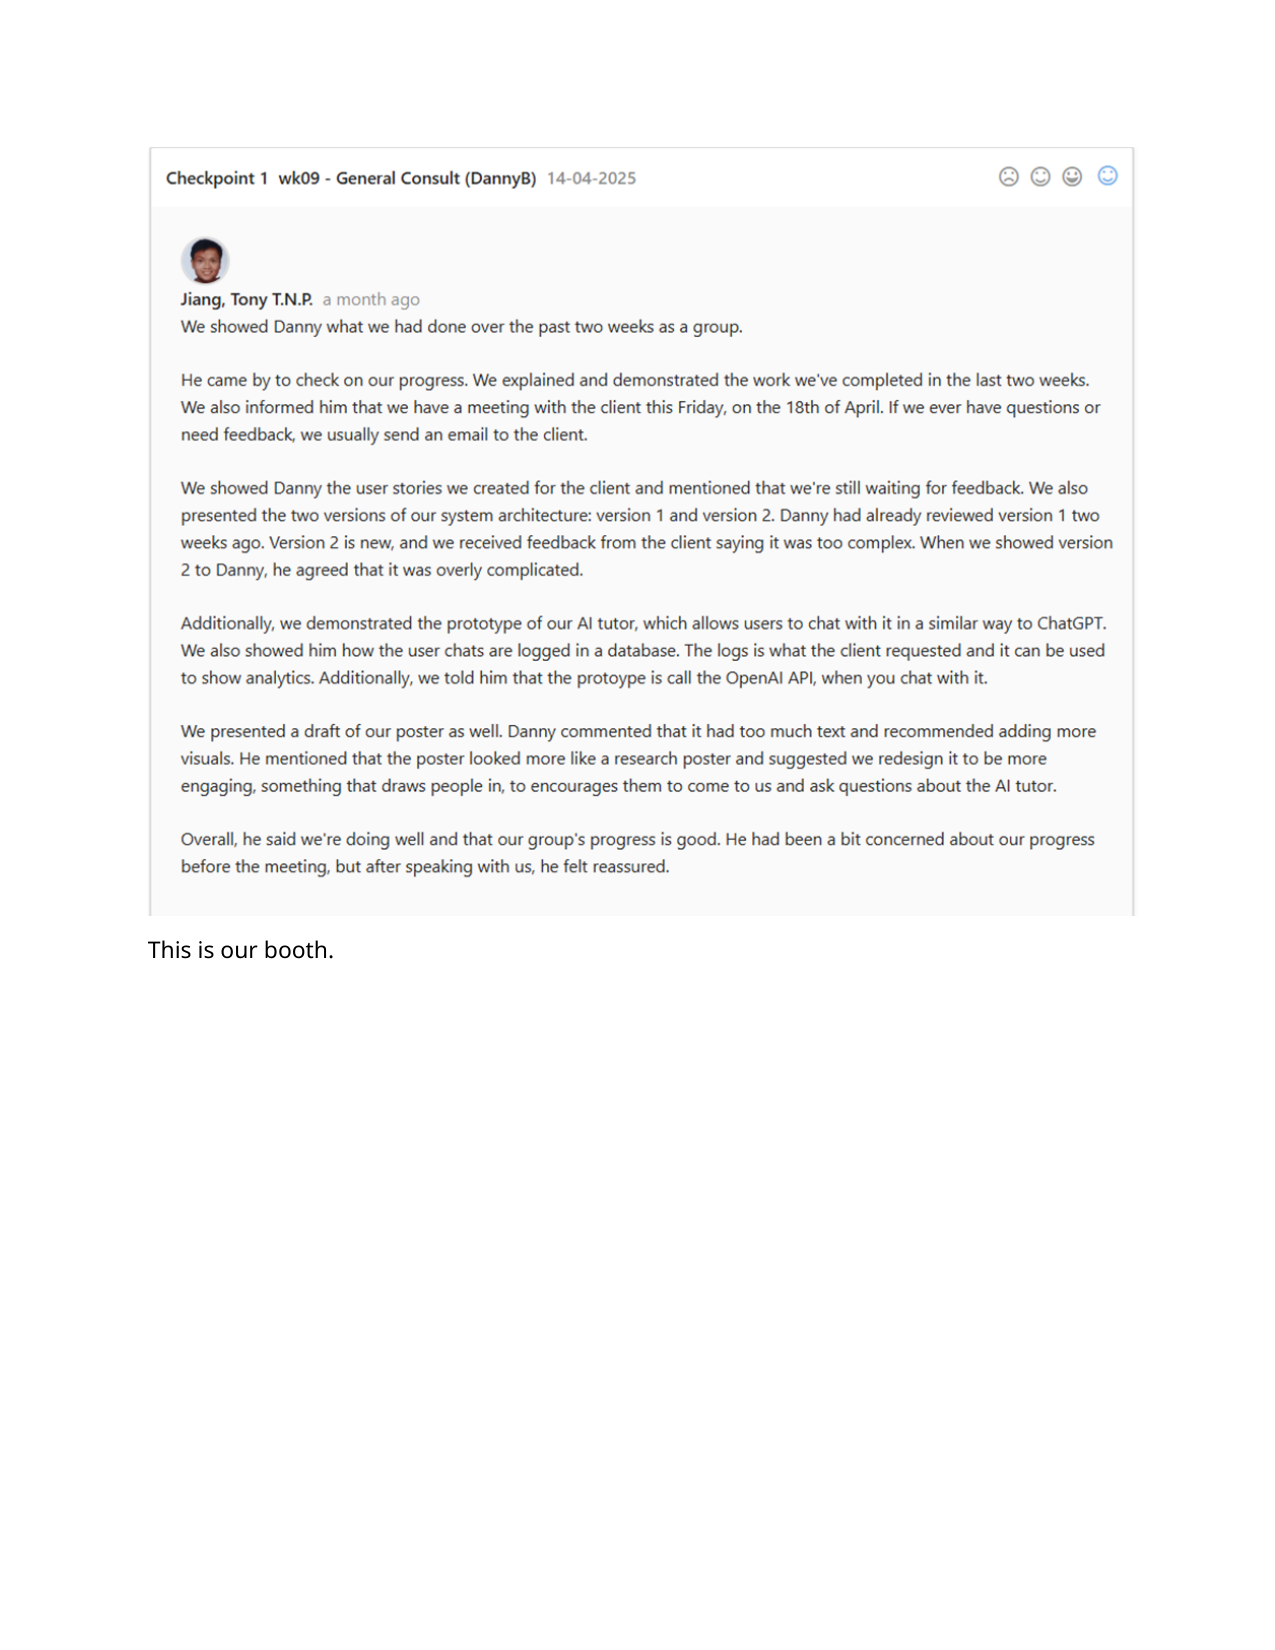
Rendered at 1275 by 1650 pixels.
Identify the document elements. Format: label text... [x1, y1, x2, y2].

picture [147, 147, 1142, 916]
text This is our booth. [148, 934, 1127, 966]
